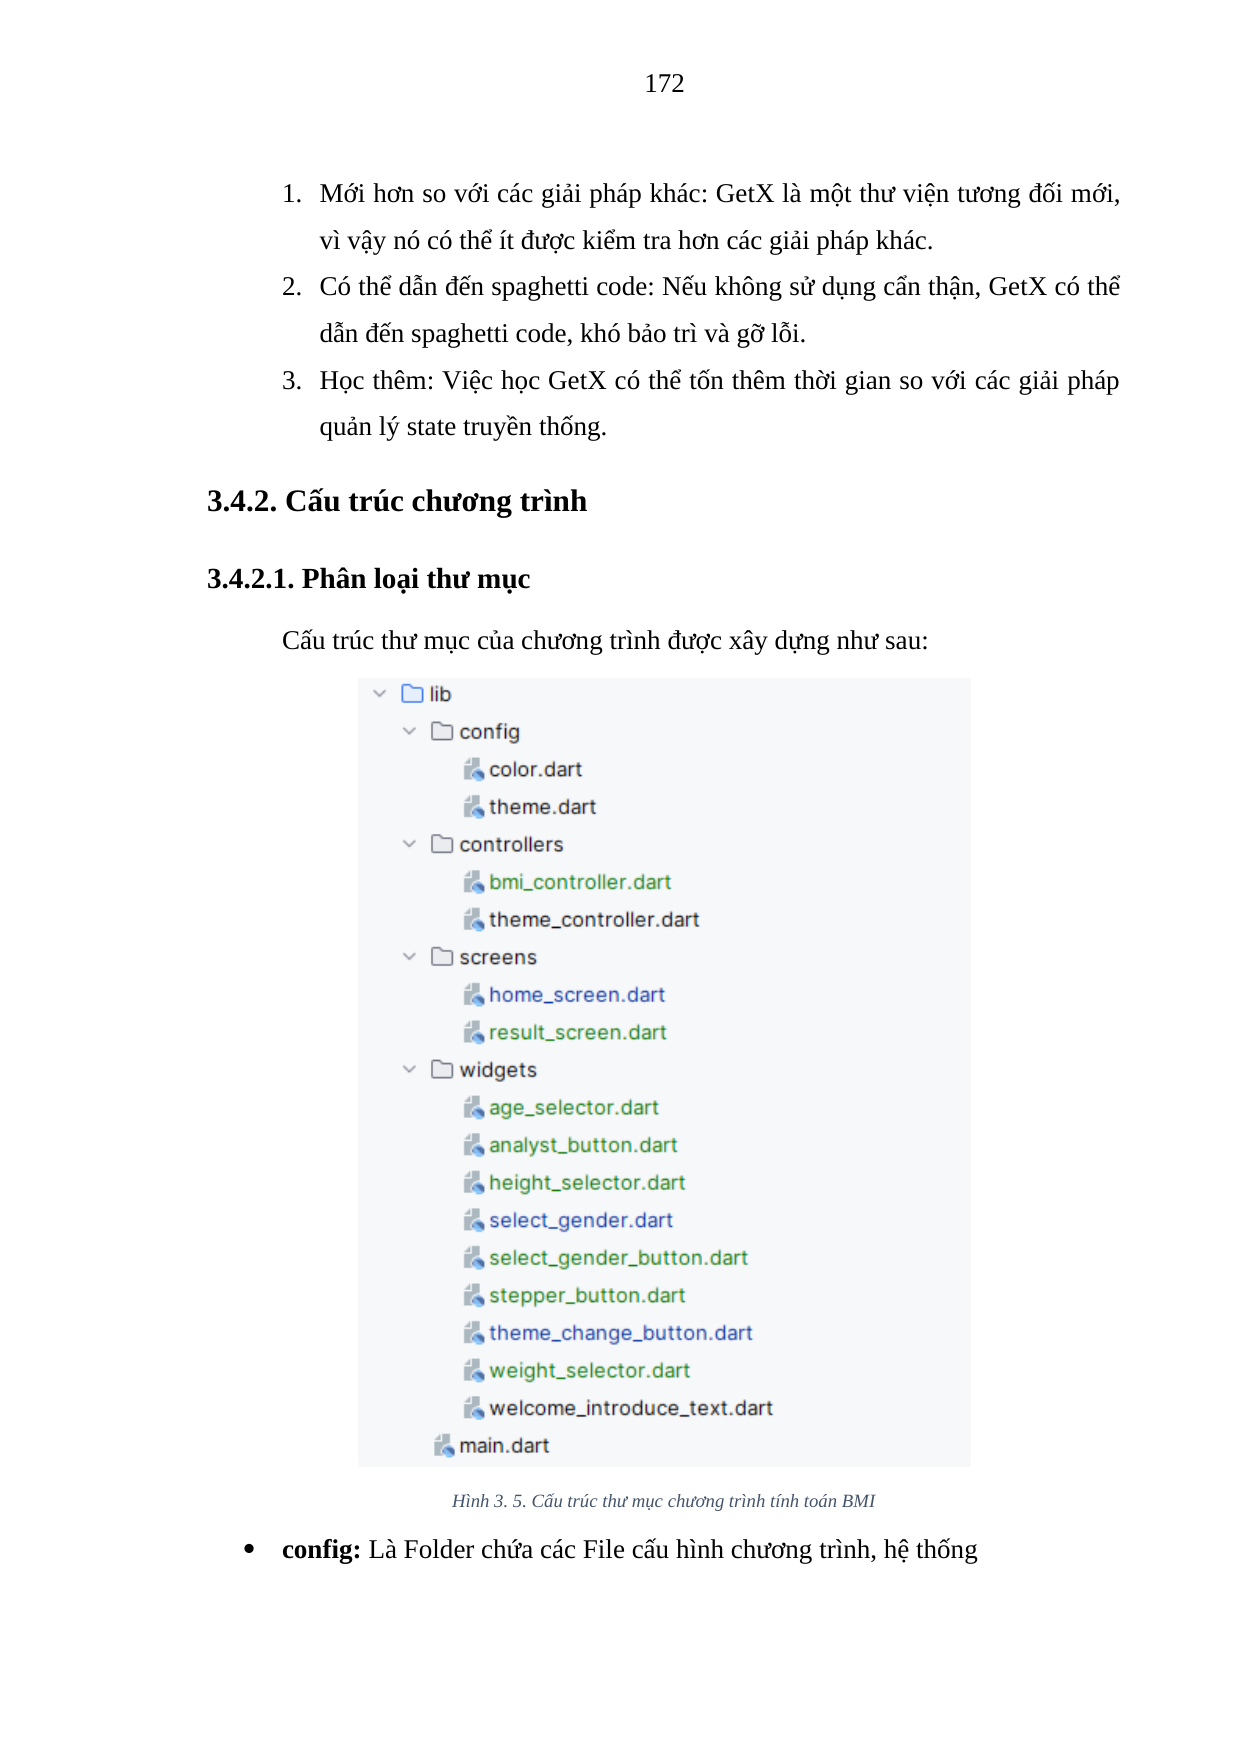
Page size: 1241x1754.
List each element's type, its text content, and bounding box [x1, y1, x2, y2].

subtitle 3.4.2.1. Phân loại thư mục [207, 561, 1122, 594]
picture [358, 678, 971, 1467]
list Có thể dẫn đến spaghetti code: Nếu không sử dụng cẩn thận, GetX có thể dẫn đến spaghetti code, khó bảo trì và gỡ lỗi. [282, 271, 1122, 348]
text Hình 3. 5. Cấu trúc thư mục chương trình tính toán BMI [207, 1490, 1122, 1512]
text Cấu trúc thư mục của chương trình được xây dựng như sau: [207, 624, 1122, 655]
list Mới hơn so với các giải pháp khác: GetX là một thư viện tương đối mới, vì vậy nó có thể ít được kiểm tra hơn các giải pháp khác. [282, 177, 1122, 255]
subtitle 3.4.2. Cấu trúc chương trình [207, 482, 1122, 518]
list config: Là Folder chứa các File cấu hình chương trình, hệ thống [244, 1533, 1122, 1564]
list Học thêm: Việc học GetX có thể tốn thêm thời gian so với các giải pháp quản lý state truyền thống. [282, 364, 1122, 442]
